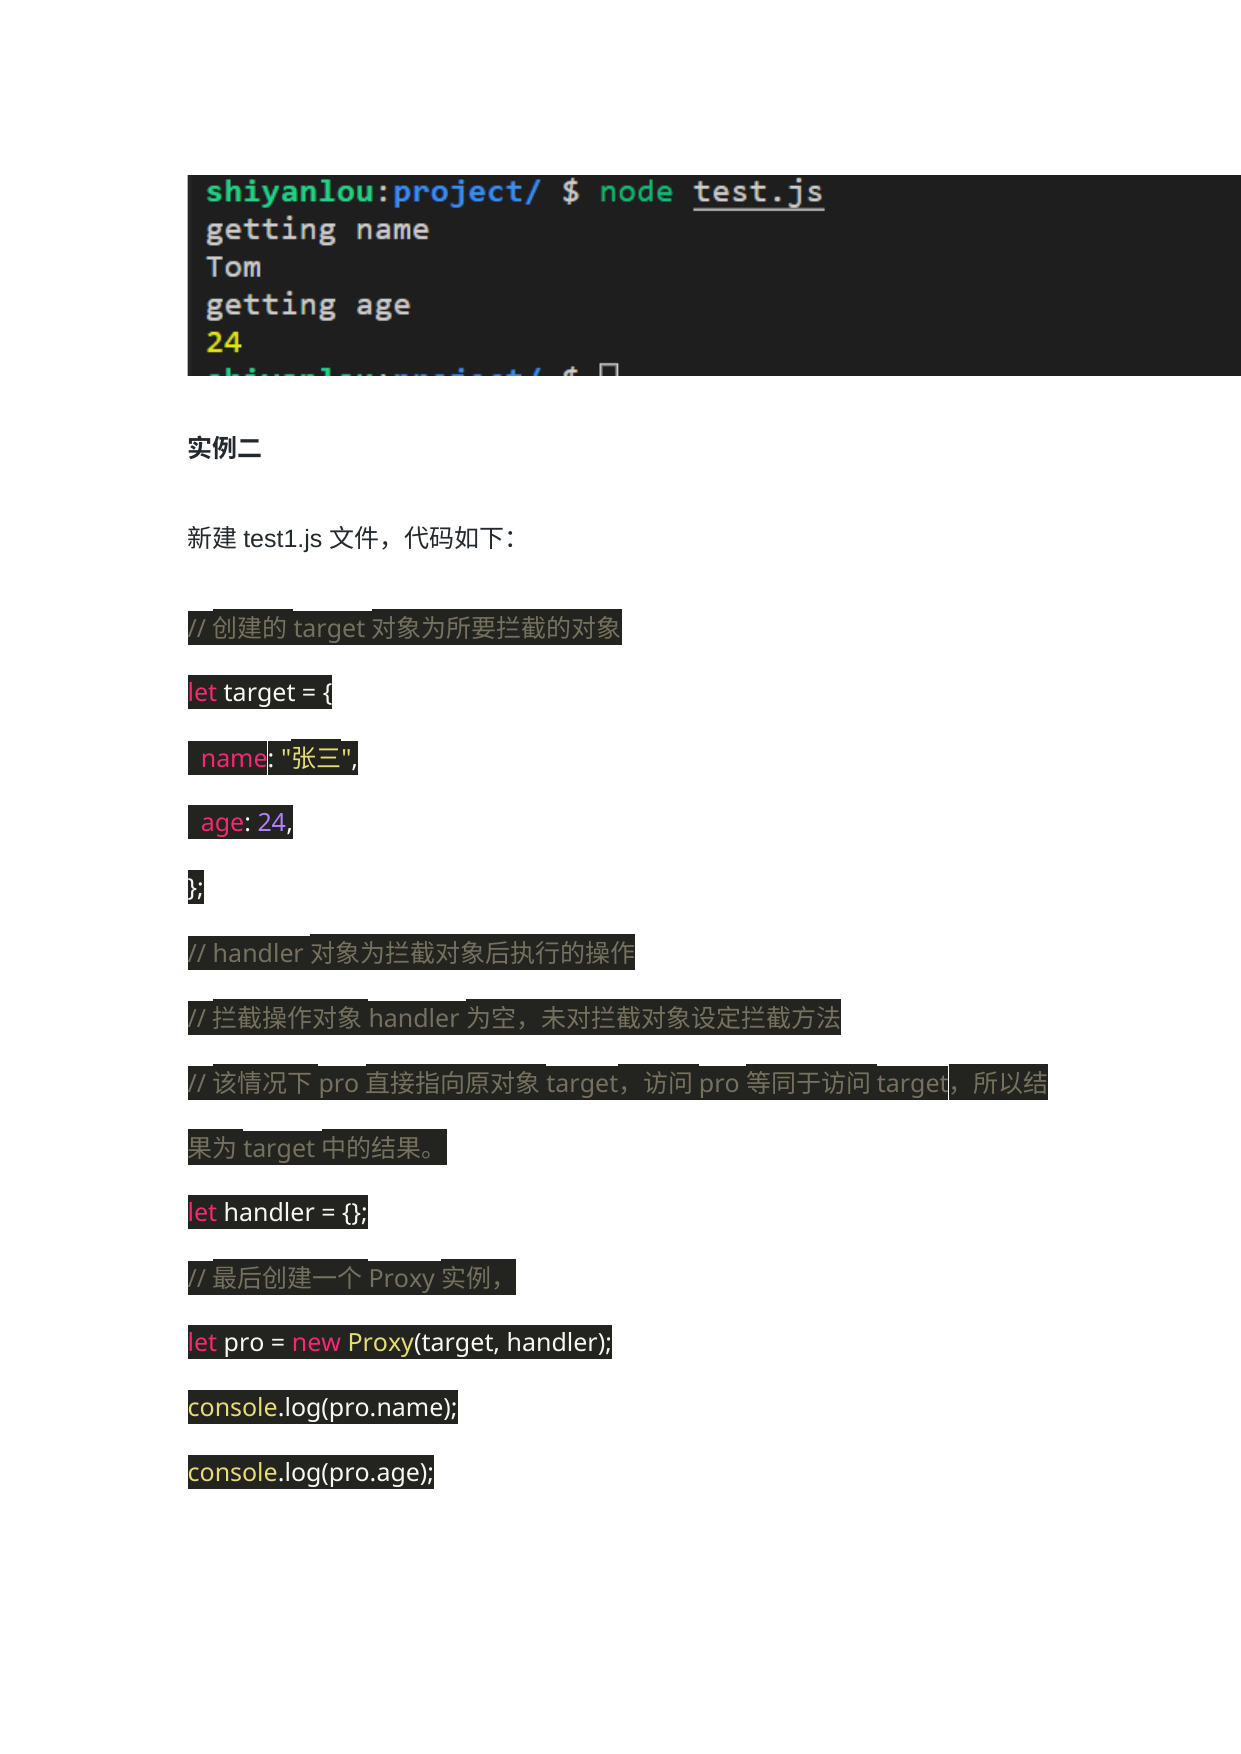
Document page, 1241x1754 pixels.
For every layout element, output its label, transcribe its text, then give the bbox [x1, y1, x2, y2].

text name: "张三", [187, 724, 1053, 789]
text console.log(pro.age); [187, 1439, 1053, 1504]
text let pro = new Proxy(target, handler); [187, 1309, 1053, 1374]
text age: 24, [187, 789, 1053, 854]
picture [187, 175, 1241, 376]
text let target = { [187, 659, 1053, 724]
text }; [187, 854, 1053, 919]
text // 拦截操作对象 handler 为空，未对拦截对象设定拦截方法 [187, 984, 1053, 1049]
text // handler 对象为拦截对象后执行的操作 [187, 919, 1053, 984]
text console.log(pro.name); [187, 1374, 1053, 1439]
text 新建 test1.js 文件，代码如下： [187, 504, 1053, 569]
text 实例二 [187, 414, 1053, 479]
text let handler = {}; [187, 1179, 1053, 1244]
text // 最后创建一个 Proxy 实例， [187, 1244, 1053, 1309]
text // 该情况下 pro 直接指向原对象 target，访问 pro 等同于访问 target，所以结果为 target 中的结果。 [187, 1049, 1053, 1179]
text // 创建的 target 对象为所要拦截的对象 [187, 594, 1053, 659]
